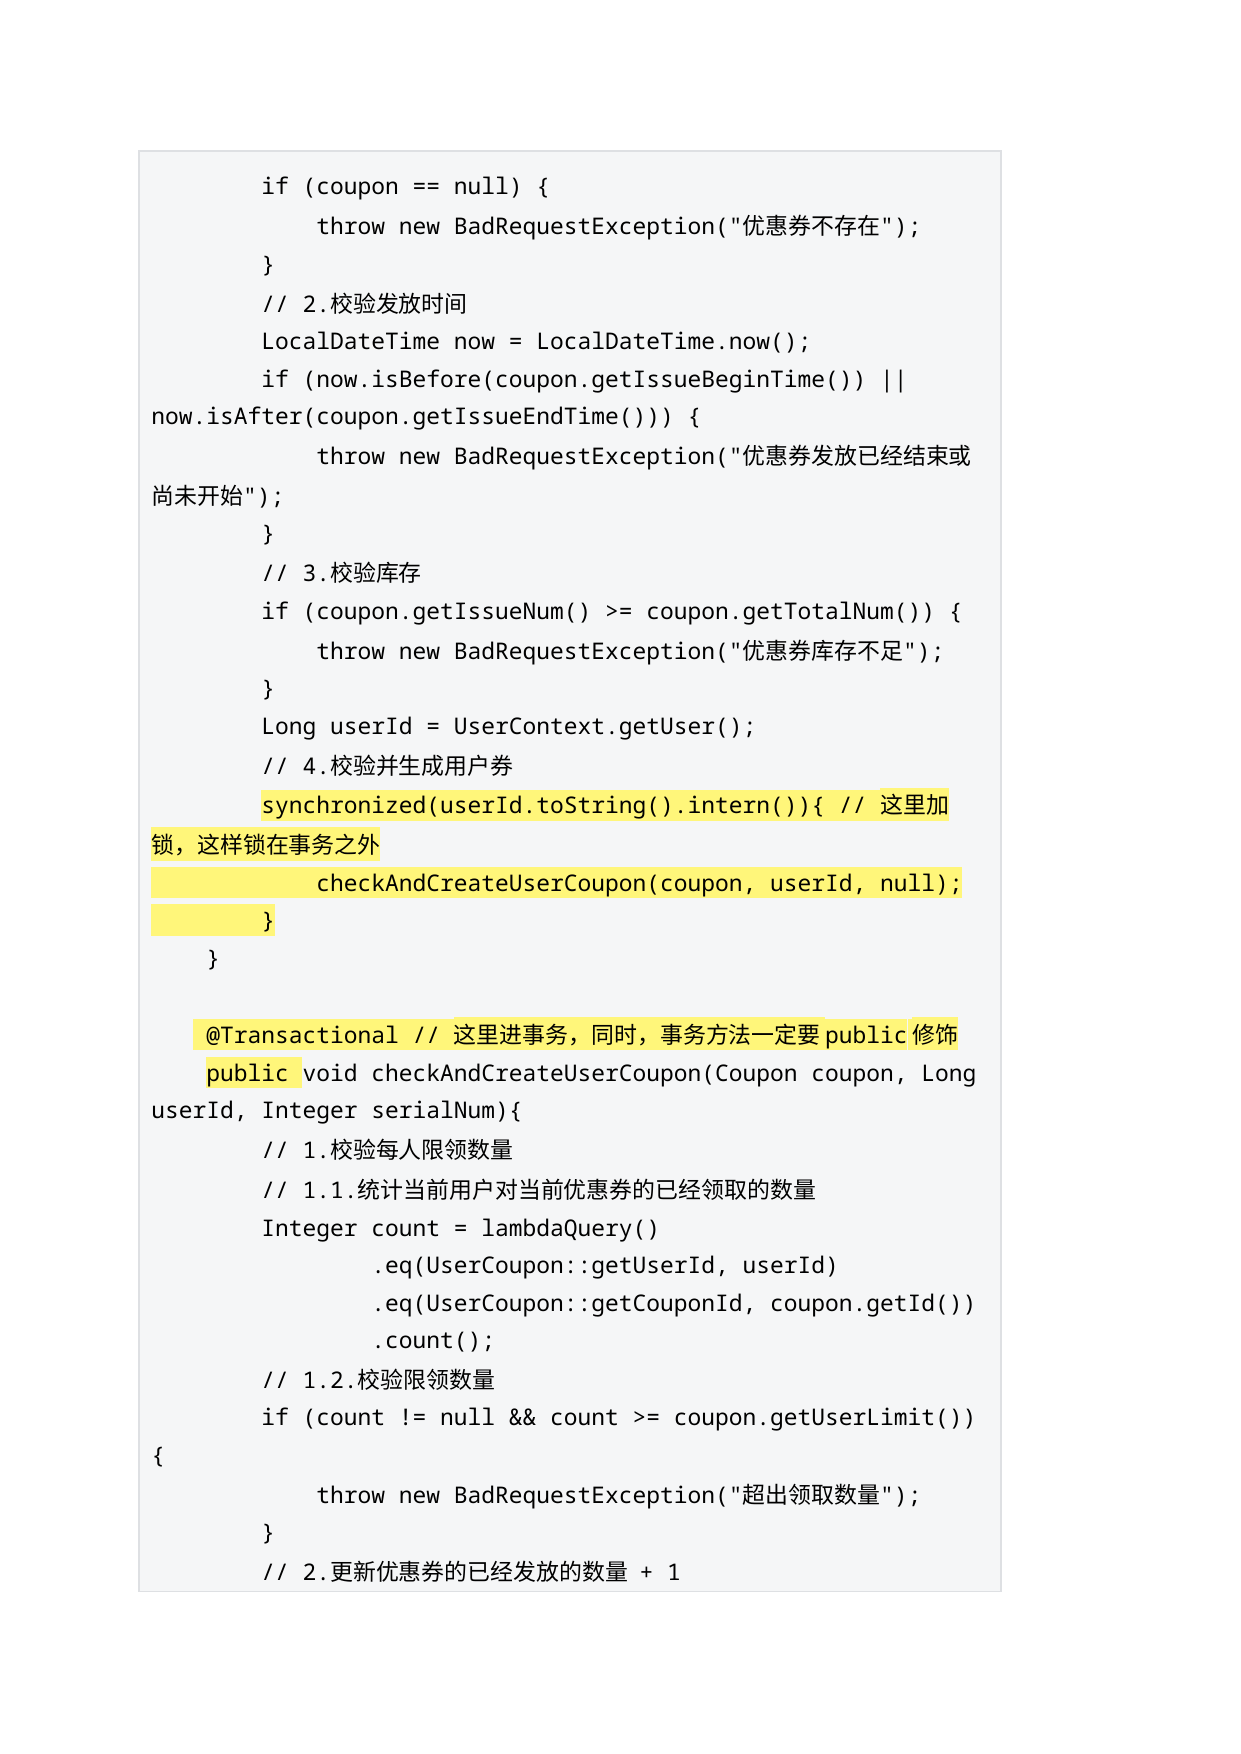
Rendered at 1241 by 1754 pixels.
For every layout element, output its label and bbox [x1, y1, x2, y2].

table_header [140, 152, 1000, 1591]
